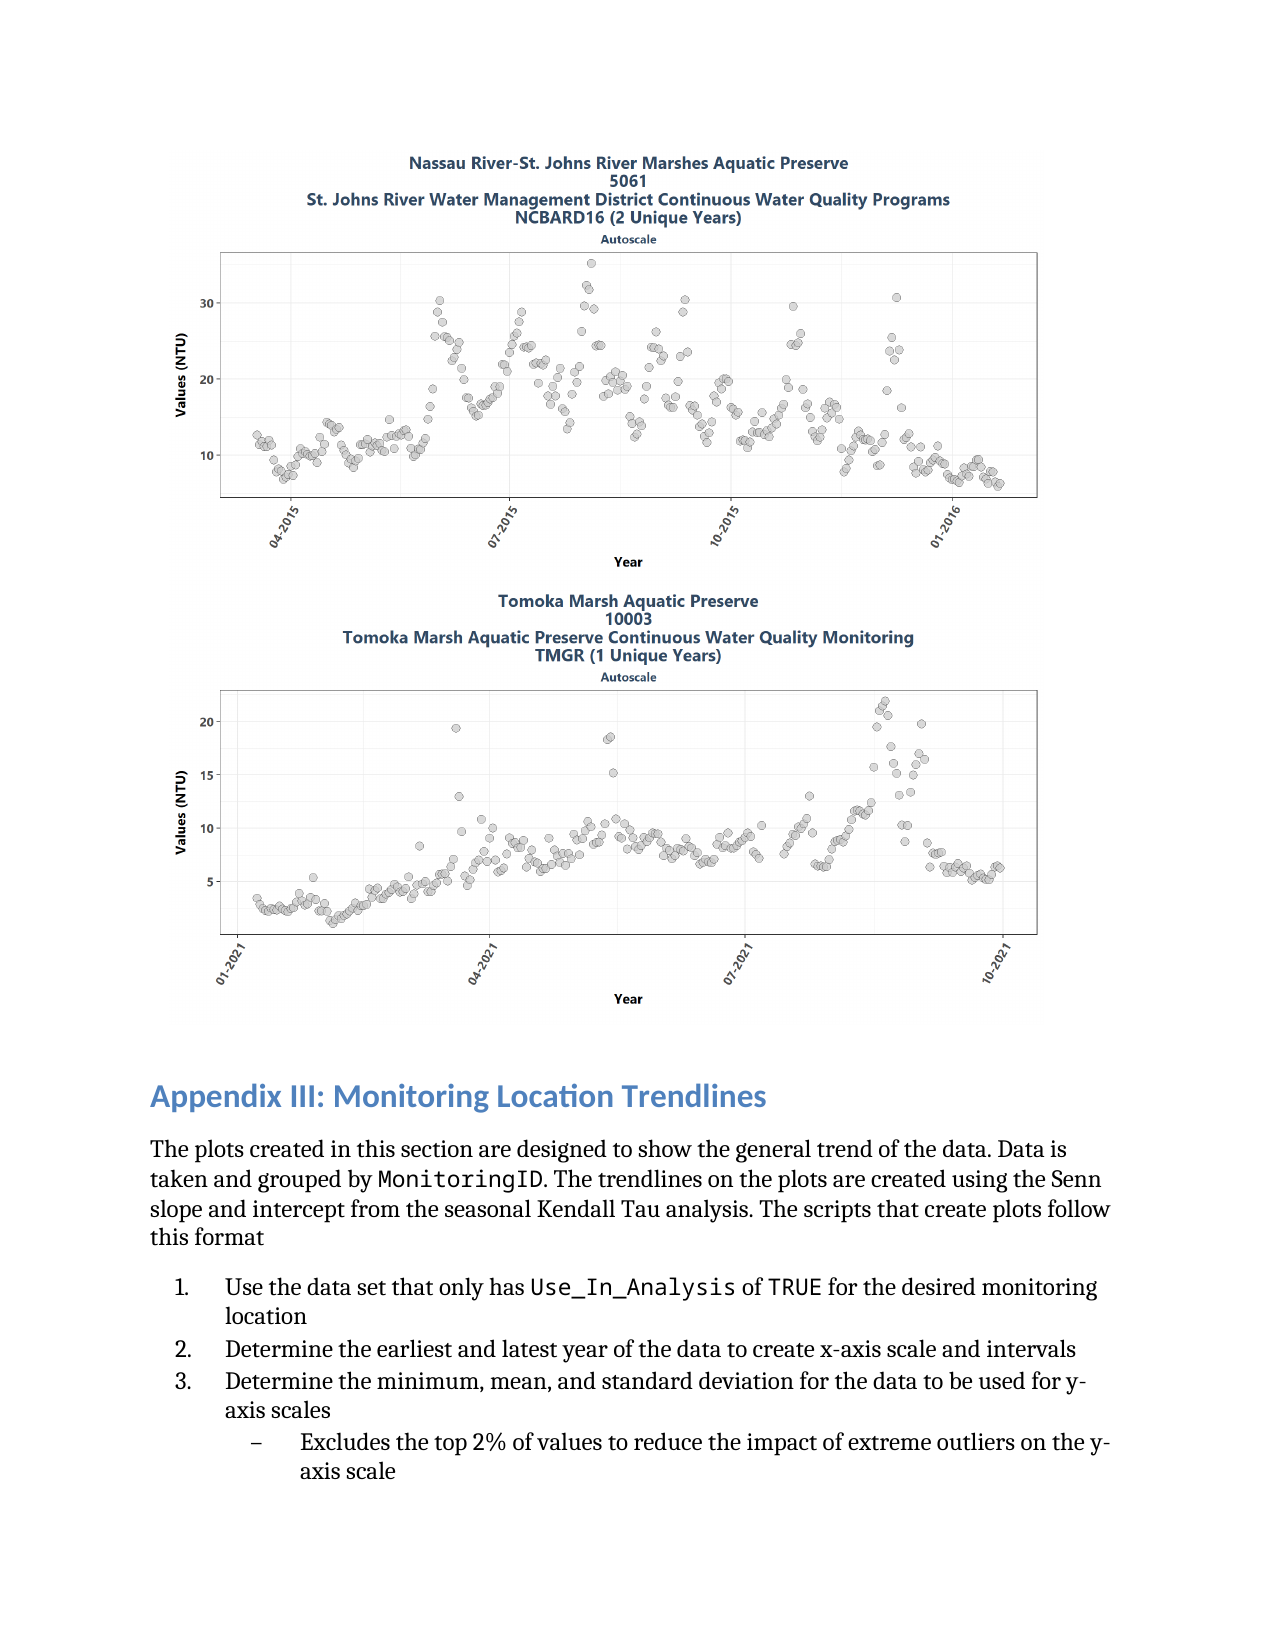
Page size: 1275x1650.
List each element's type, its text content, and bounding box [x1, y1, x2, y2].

list Excludes the top 2% of values to reduce the impact of extreme outliers on the y-axis scale [250, 1428, 1125, 1486]
subtitle Appendix III: Monitoring Location Trendlines [150, 1075, 1125, 1116]
list Determine the earliest and latest year of the data to create x-axis scale and intervals [175, 1334, 1125, 1363]
picture [168, 150, 1044, 1025]
list Determine the minimum, mean, and standard deviation for the data to be used for y-axis scales [175, 1367, 1125, 1424]
text The plots created in this section are designed to show the general trend of the data. Data is taken and grouped by MonitoringID. The trendlines on the plots are created using the Senn slope and intercept from the seasonal Kendall Tau analysis. The scripts that create plots follow this format [150, 1134, 1125, 1252]
list Use the data set that only has Use_In_Analysis of TRUE for the desired monitoring location [175, 1271, 1125, 1331]
